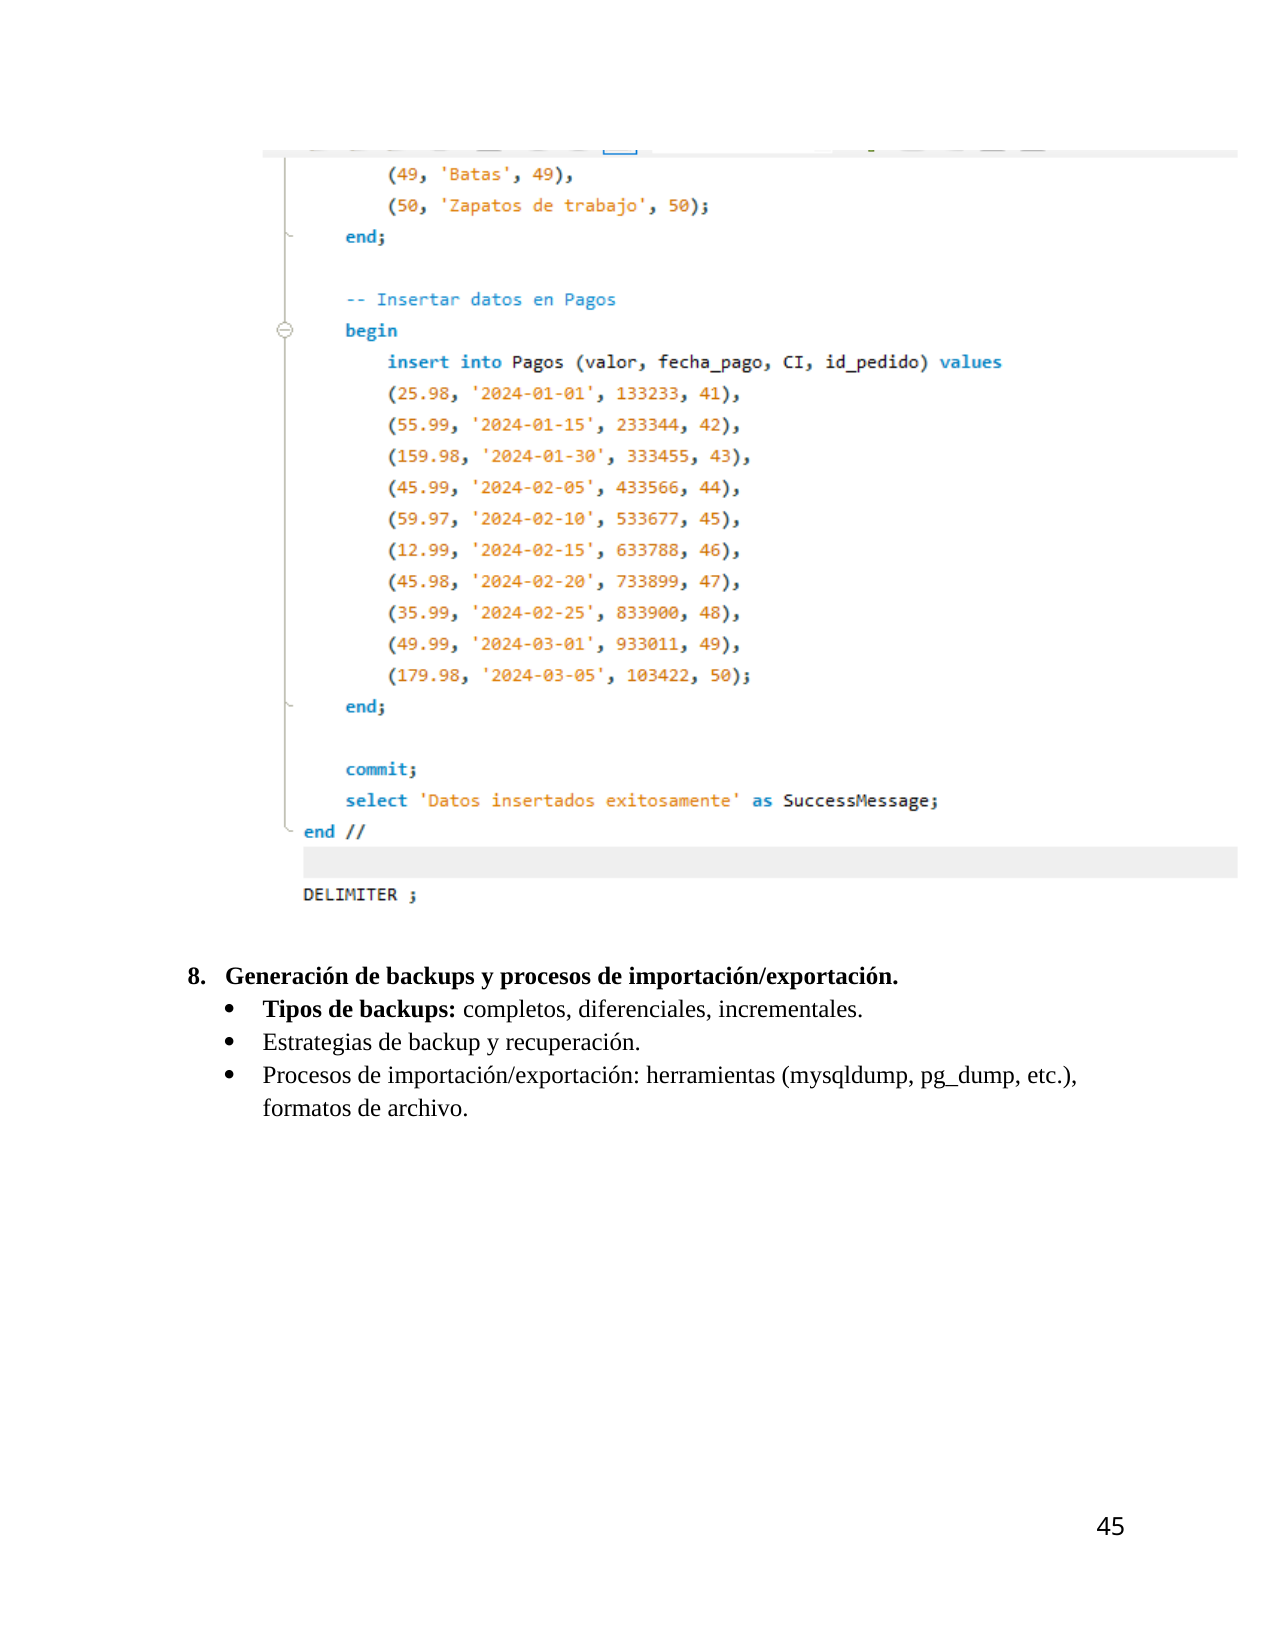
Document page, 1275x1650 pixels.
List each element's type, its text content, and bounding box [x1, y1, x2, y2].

list Procesos de importación/exportación: herramientas (mysqldump, pg_dump, etc.), formatos de archivo. [225, 1060, 1125, 1122]
list Estrategias de backup y recuperación. [225, 1027, 1125, 1056]
list Tipos de backups: completos, diferenciales, incrementales. [225, 994, 1125, 1022]
picture [262, 150, 1238, 923]
list Generación de backups y procesos de importación/exportación. [187, 961, 1125, 989]
